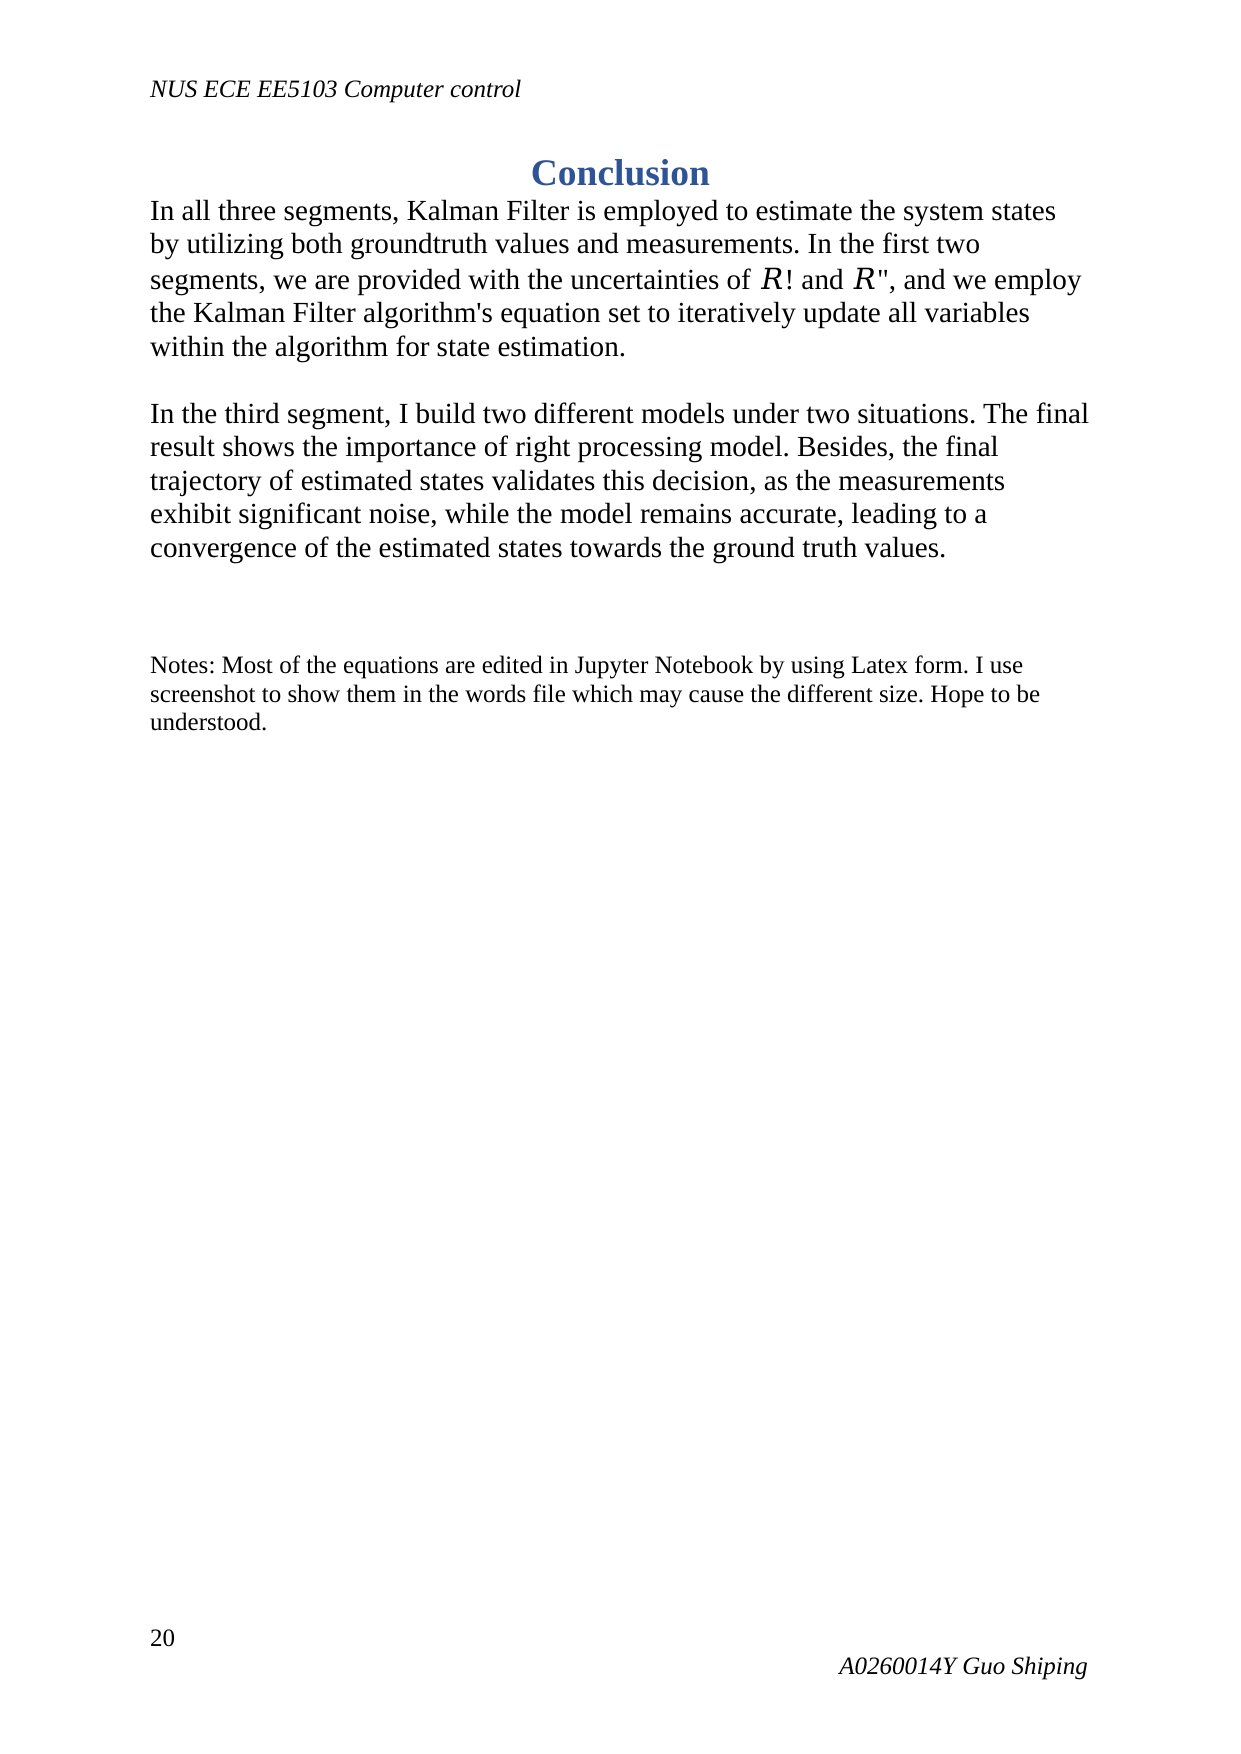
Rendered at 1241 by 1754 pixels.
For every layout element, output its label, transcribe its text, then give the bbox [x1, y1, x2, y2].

text In the third segment, I build two different models under two situations. The final result shows the importance of right processing model. Besides, the final trajectory of estimated states validates this decision, as the measurements exhibit significant noise, while the model remains accurate, leading to a convergence of the estimated states towards the ground truth values. [150, 396, 1090, 564]
text In all three segments, Kalman Filter is employed to estimate the system states by utilizing both groundtruth values and measurements. In the first two segments, we are provided with the uncertainties of 𝑅! and 𝑅", and we employ the Kalman Filter algorithm's equation set to iteratively update all variables within the algorithm for state estimation. [150, 193, 1090, 362]
text Notes: Most of the equations are edited in Jupyter Notebook by using Latex form. I use screenshot to show them in the words file which may cause the different size. Hope to be understood. [150, 650, 1090, 736]
subtitle Conclusion [150, 150, 1090, 193]
